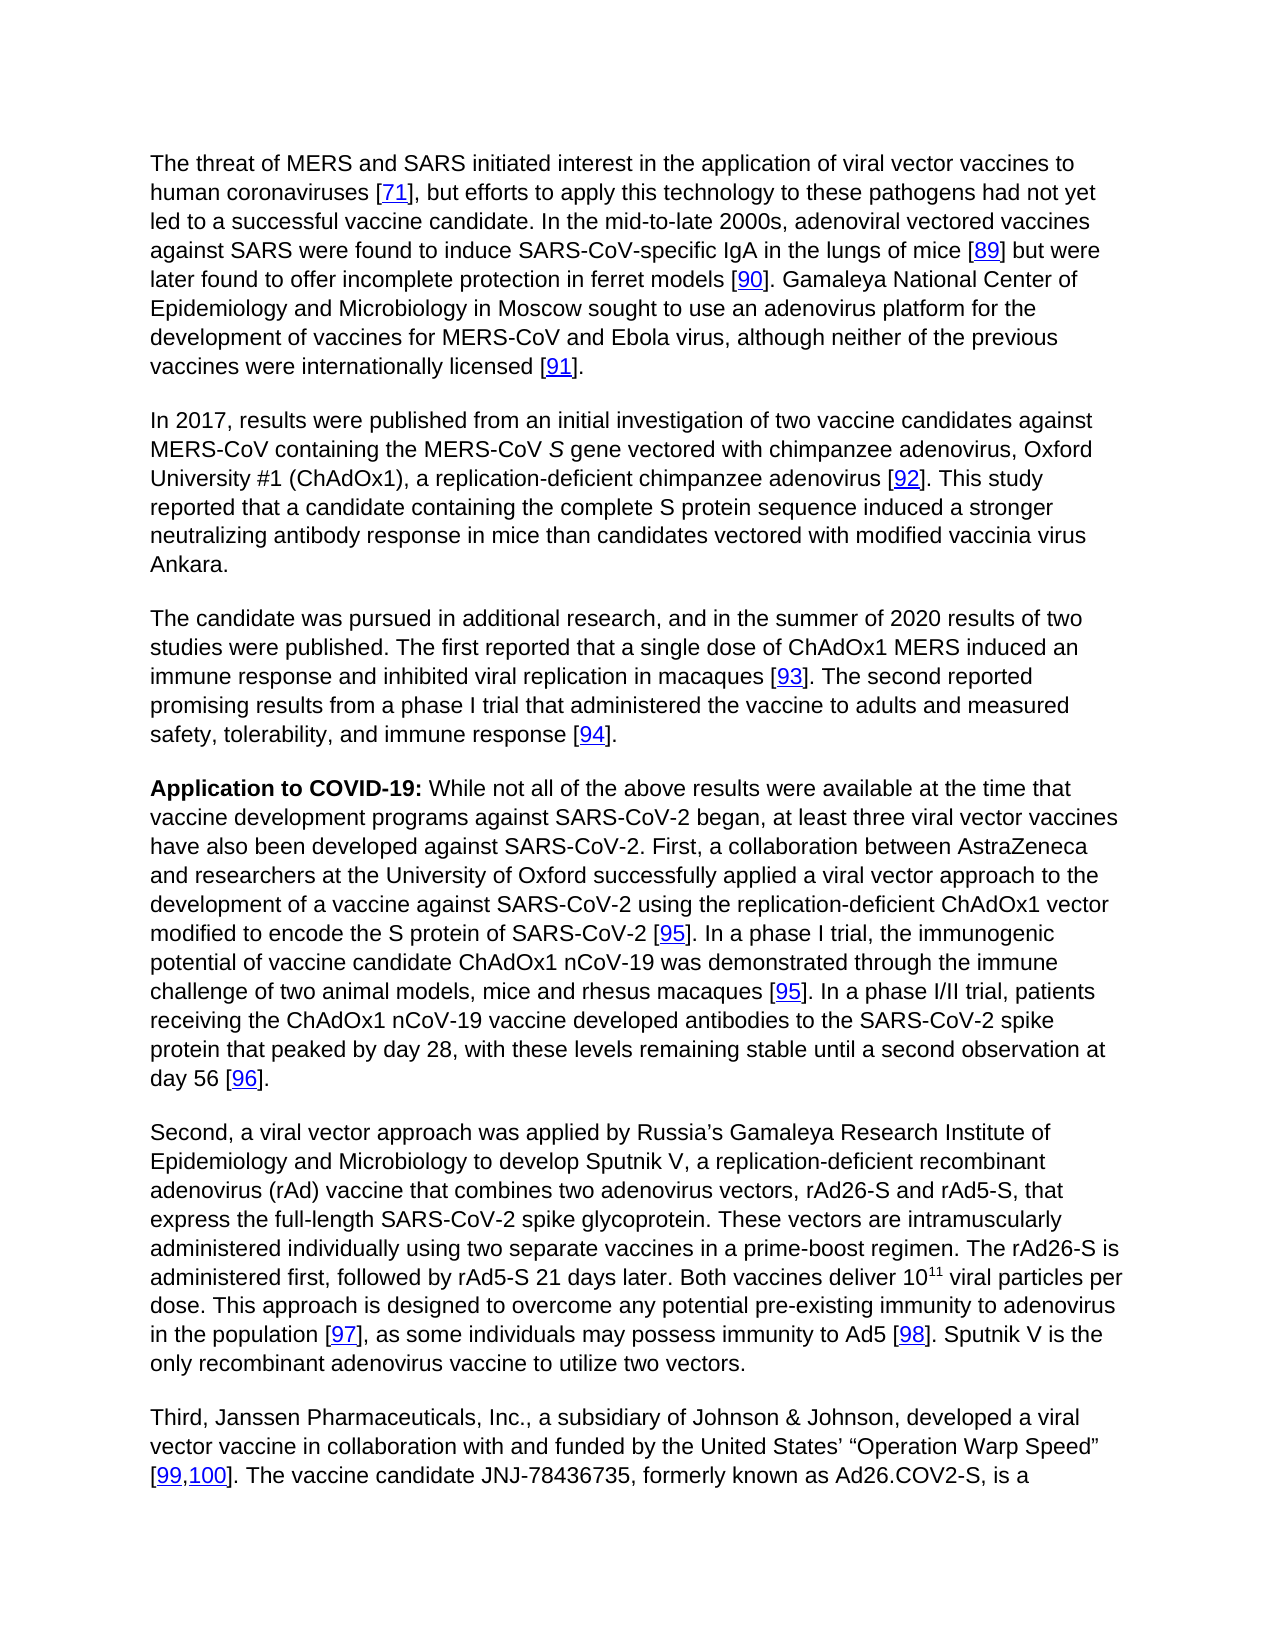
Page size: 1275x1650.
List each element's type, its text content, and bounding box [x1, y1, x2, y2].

text Second, a viral vector approach was applied by Russia’s Gamaleya Research Institute of Epidemiology and Microbiology to develop Sputnik V, a replication-deficient recombinant adenovirus (rAd) vaccine that combines two adenovirus vectors, rAd26-S and rAd5-S, that express the full-length SARS-CoV-2 spike glycoprotein. These vectors are intramuscularly administered individually using two separate vaccines in a prime-boost regimen. The rAd26-S is administered first, followed by rAd5-S 21 days later. Both vaccines deliver 1011 viral particles per dose. This approach is designed to overcome any potential pre-existing immunity to adenovirus in the population [97], as some individuals may possess immunity to Ad5 [98]. Sputnik V is the only recombinant adenovirus vaccine to utilize two vectors. [150, 1119, 1125, 1377]
text In 2017, results were published from an initial investigation of two vaccine candidates against MERS-CoV containing the MERS-CoV S gene vectored with chimpanzee adenovirus, Oxford University #1 (ChAdOx1), a replication-deficient chimpanzee adenovirus [92]. This study reported that a candidate containing the complete S protein sequence induced a stronger neutralizing antibody response in mice than candidates vectored with modified vaccinia virus Ankara. [150, 407, 1125, 578]
text The candidate was pursued in additional research, and in the summer of 2020 results of two studies were published. The first reported that a single dose of ChAdOx1 MERS induced an immune response and inhibited viral replication in macaques [93]. The second reported promising results from a phase I trial that administered the vaccine to adults and measured safety, tolerability, and immune response [94]. [150, 605, 1125, 748]
text Application to COVID-19: While not all of the above results were available at the time that vaccine development programs against SARS-CoV-2 began, at least three viral vector vaccines have also been developed against SARS-CoV-2. First, a collaboration between AstraZeneca and researchers at the University of Oxford successfully applied a viral vector approach to the development of a vaccine against SARS-CoV-2 using the replication-deficient ChAdOx1 vector modified to encode the S protein of SARS-CoV-2 [95]. In a phase I trial, the immunogenic potential of vaccine candidate ChAdOx1 nCoV-19 was demonstrated through the immune challenge of two animal models, mice and rhesus macaques [95]. In a phase I/II trial, patients receiving the ChAdOx1 nCoV-19 vaccine developed antibodies to the SARS-CoV-2 spike protein that peaked by day 28, with these levels remaining stable until a second observation at day 56 [96]. [150, 775, 1125, 1091]
text The threat of MERS and SARS initiated interest in the application of viral vector vaccines to human coronaviruses [71], but efforts to apply this technology to these pathogens had not yet led to a successful vaccine candidate. In the mid-to-late 2000s, adenoviral vectored vaccines against SARS were found to induce SARS-CoV-specific IgA in the lungs of mice [89] but were later found to offer incomplete protection in ferret models [90]. Gamaleya National Center of Epidemiology and Microbiology in Moscow sought to use an adenovirus platform for the development of vaccines for MERS-CoV and Ebola virus, although neither of the previous vaccines were internationally licensed [91]. [150, 150, 1125, 379]
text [150, 1404, 1125, 1489]
